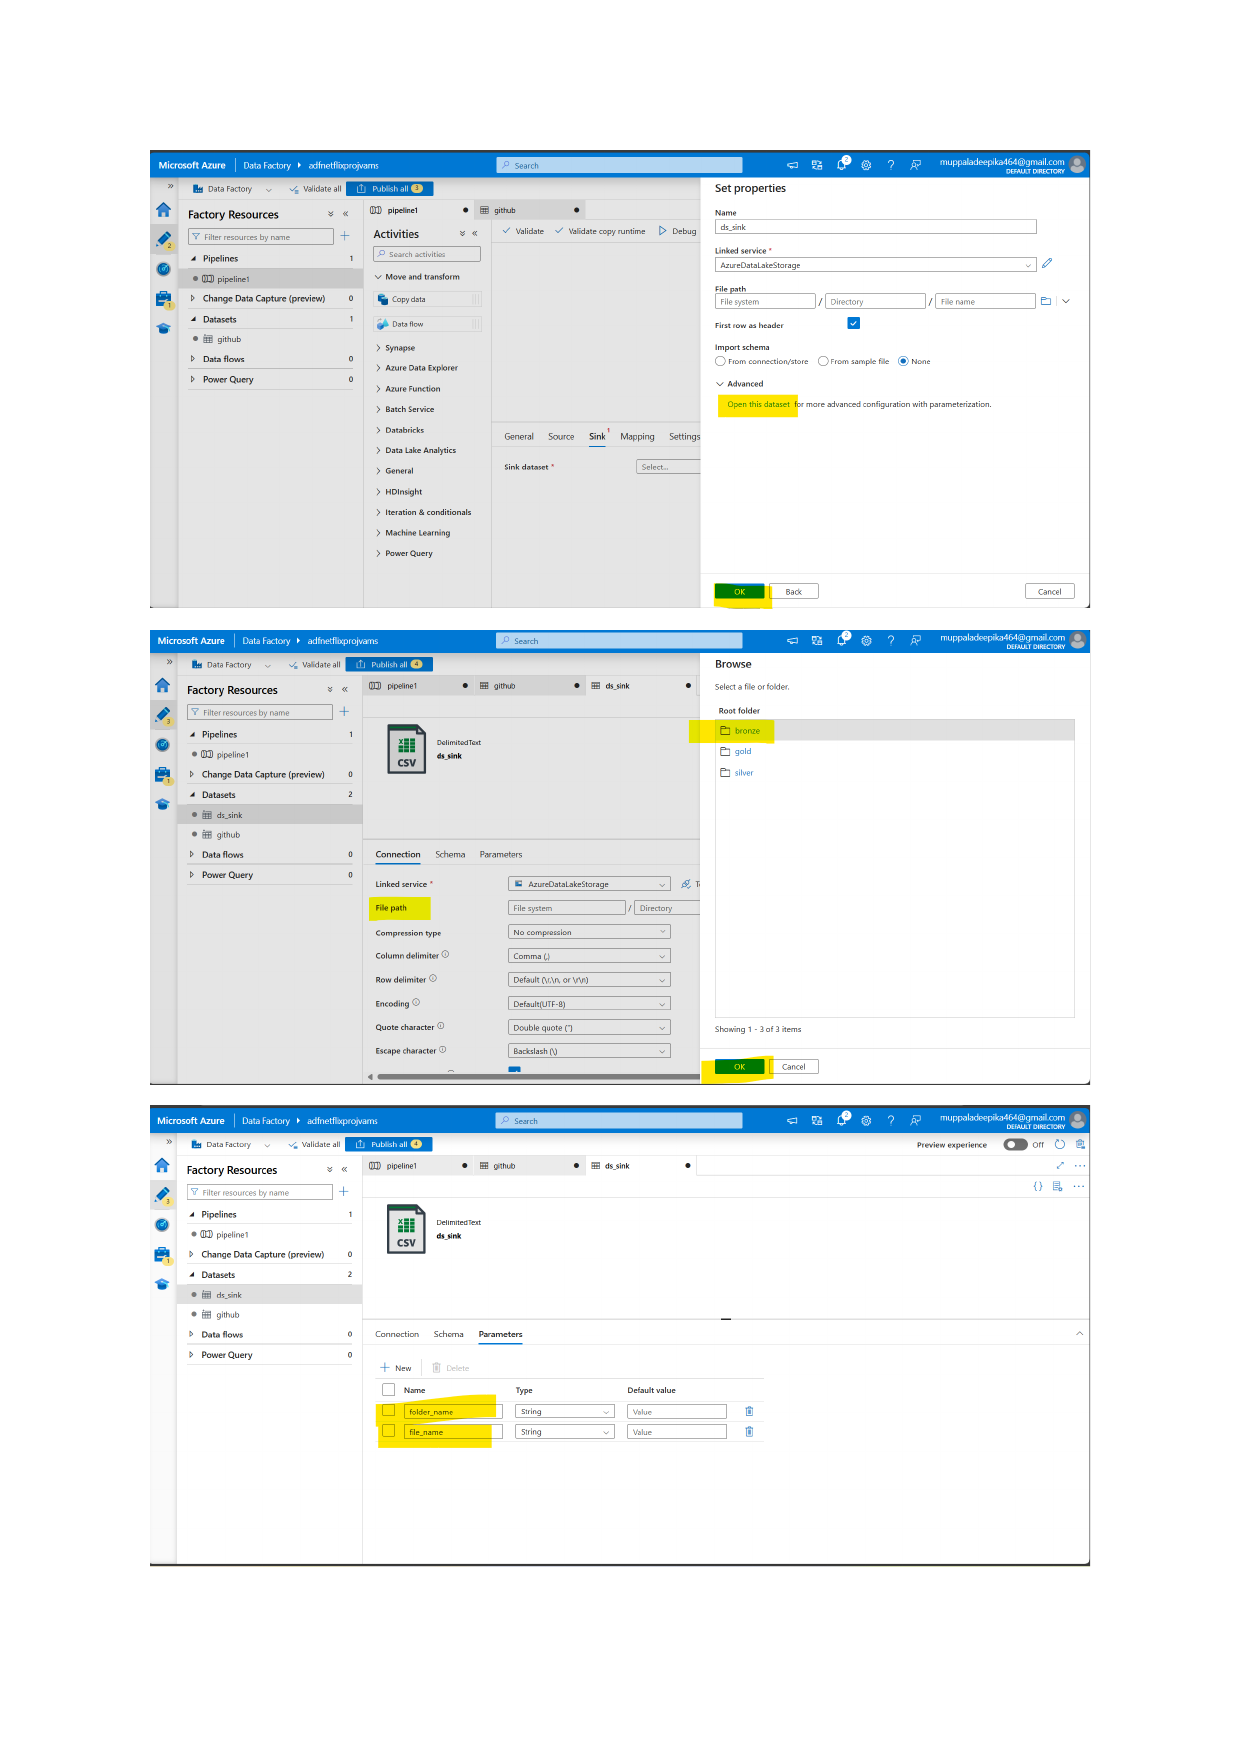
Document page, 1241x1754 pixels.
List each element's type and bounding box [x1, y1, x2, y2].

picture [150, 1105, 1091, 1567]
picture [150, 630, 1091, 1085]
picture [150, 150, 1091, 609]
